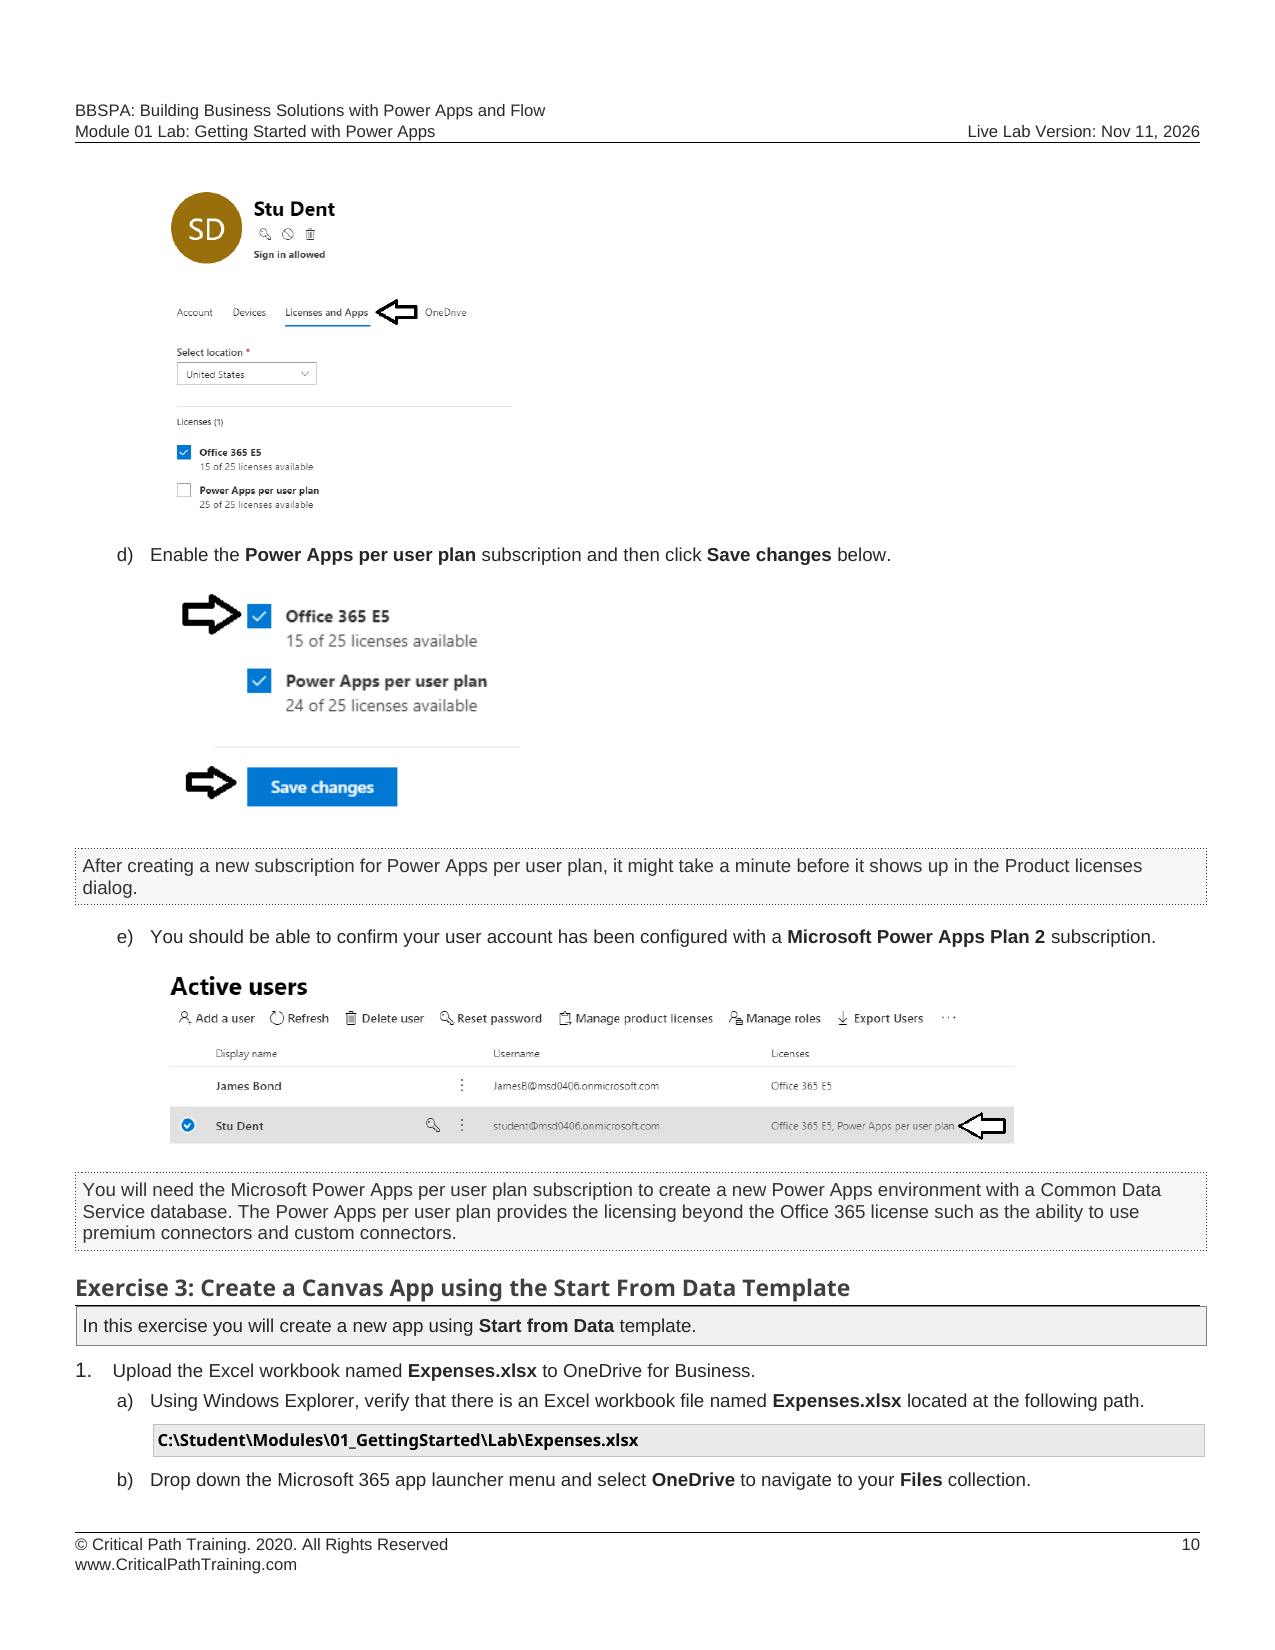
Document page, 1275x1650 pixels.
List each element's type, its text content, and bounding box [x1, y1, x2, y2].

text In this exercise you will create a new app using Start from Data template. [77, 1307, 1206, 1345]
list Using Windows Explorer, verify that there is an Excel workbook file named Expenses.xlsx located at the following path. [117, 1390, 1200, 1412]
text You will need the Microsoft Power Apps per user plan subscription to create a new Power Apps environment with a Common Data Service database. The Power Apps per user plan provides the licensing beyond the Office 365 license such as the ability to use premium connectors and custom connectors. [75, 1172, 1207, 1251]
subtitle Exercise 3: Create a Canvas App using the Start From Data Template [75, 1272, 1200, 1305]
text Drop down the Microsoft 365 app launcher menu and select OneDrive to navigate to your Files collection. [117, 1469, 1200, 1491]
text C:\Student\Modules\01_GettingStarted\Lab\Expenses.xlsx [154, 1425, 1204, 1456]
list You should be able to confirm your user account has been configured with a Microsoft Power Apps Plan 2 subscription. [117, 926, 1200, 948]
list Upload the Excel workbook named Expenses.xlsx to OneDrive for Business. [75, 1358, 1200, 1382]
picture [150, 587, 520, 826]
list Enable the Power Apps per user plan subscription and then click Save changes below. [117, 544, 1200, 565]
text After creating a new subscription for Power Apps per user plan, it might take a minute before it shows up in the Product licenses dialog. [75, 848, 1207, 905]
picture [150, 177, 512, 522]
picture [150, 969, 1014, 1150]
